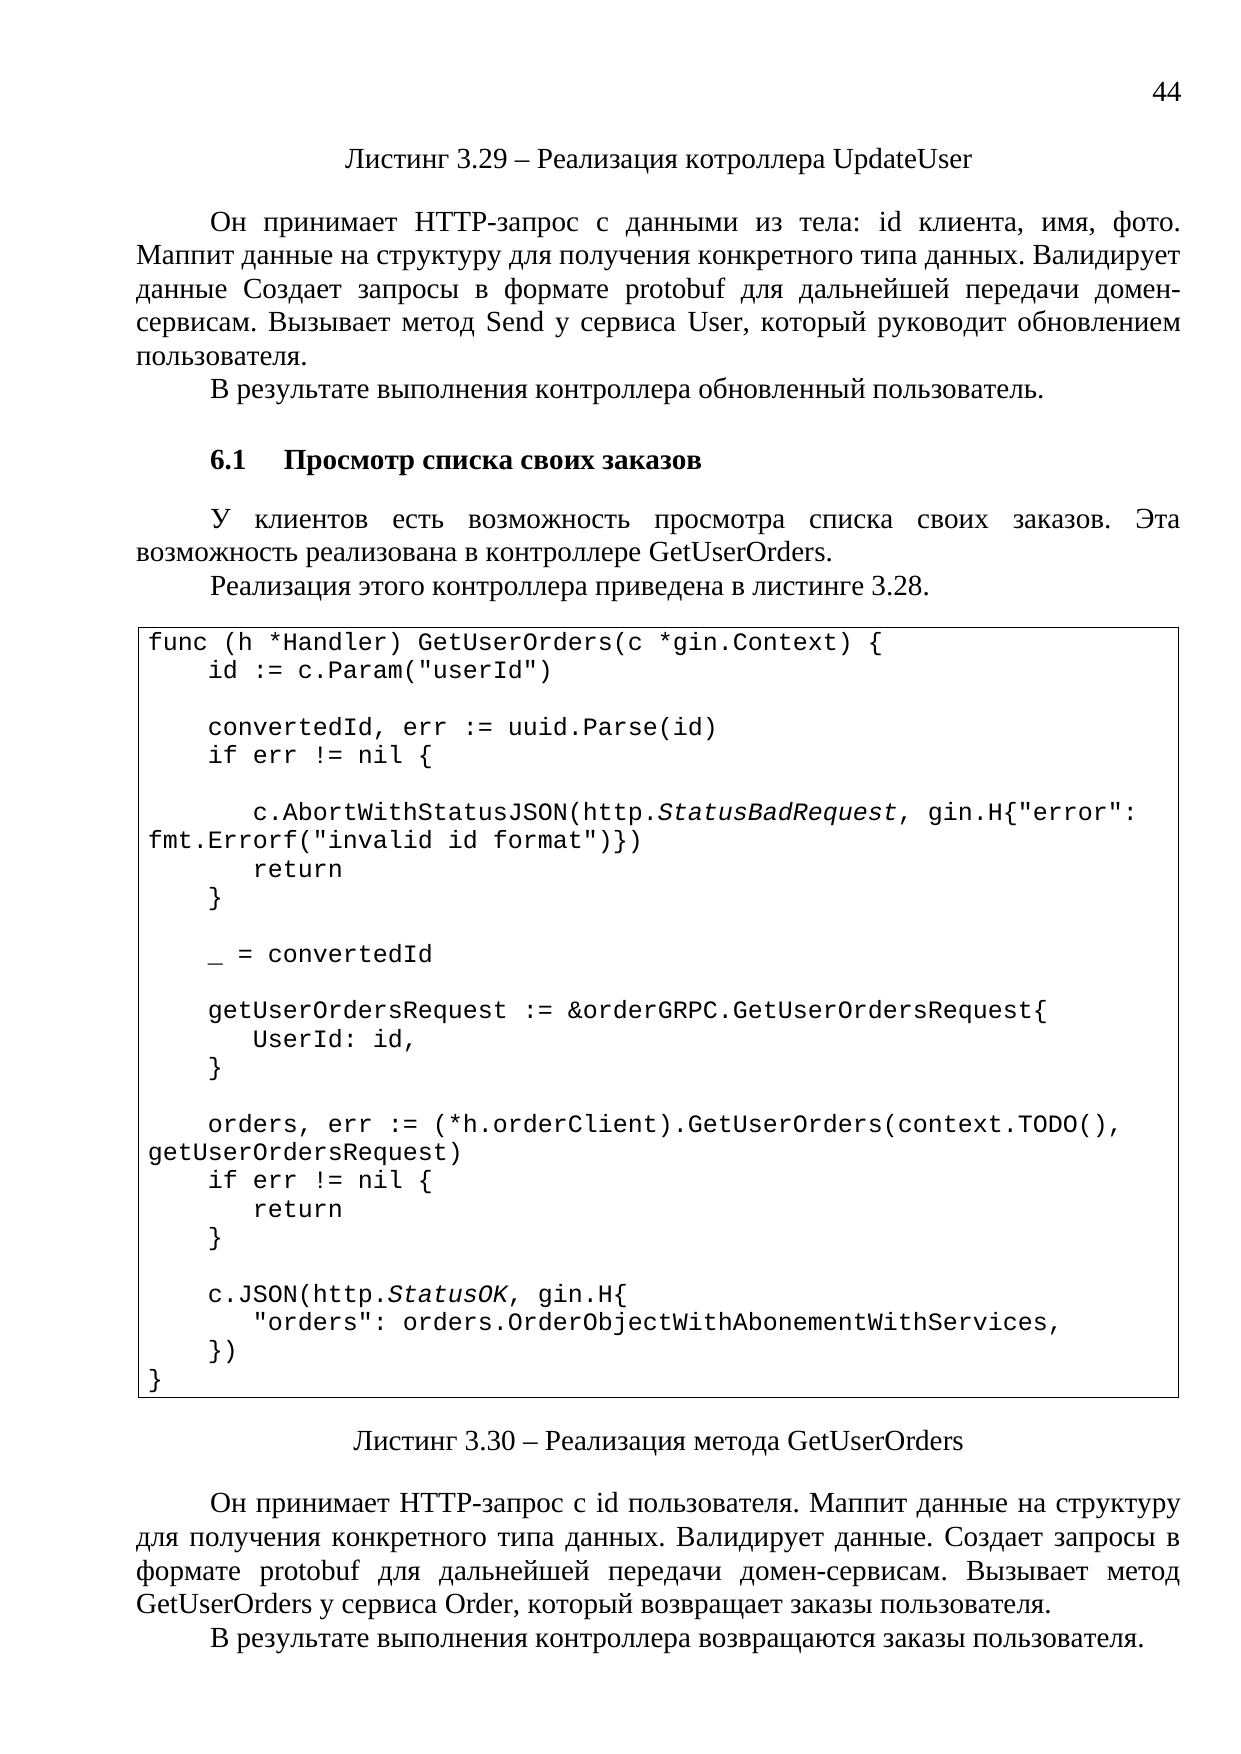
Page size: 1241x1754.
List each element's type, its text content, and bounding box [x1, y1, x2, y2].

text В результате выполнения контроллера возвращаются заказы пользователя. [136, 1620, 1181, 1653]
text Листинг 3.29 – Реализация котроллера UpdateUser [136, 141, 1181, 174]
text Он принимает HTTP-запрос с id пользователя. Маппит данные на структуру для получения конкретного типа данных. Валидирует данные. Создает запросы в формате protobuf для дальнейшей передачи домен-сервисам. Вызывает метод GetUserOrders у сервиса Order, который возвращает заказы пользователя. [136, 1486, 1181, 1620]
text У клиентов есть возможность просмотра списка своих заказов. Эта возможность реализована в контроллере GetUserOrders. [136, 501, 1181, 568]
subtitle Просмотр списка своих заказов [136, 442, 1181, 476]
text func (h *Handler) GetUserOrders(c *gin.Context) { id := c.Param("userId") convertedId, err := uuid.Parse(id) if err != nil { c.AbortWithStatusJSON(http.StatusBadRequest, gin.H{"error": fmt.Errorf("invalid id format")}) return } _ = convertedId getUserOrdersRequest := &orderGRPC.GetUserOrdersRequest{ UserId: id, } orders, err := (*h.orderClient).GetUserOrders(context.TODO(), getUserOrdersRequest) if err != nil { return } c.JSON(http.StatusOK, gin.H{ "orders": orders.OrderObjectWithAbonementWithServices, }) } [139, 628, 1178, 1397]
text Он принимает HTTP-запрос с данными из тела: id клиента, имя, фото. Маппит данные на структуру для получения конкретного типа данных. Валидирует данные Создает запросы в формате protobuf для дальнейшей передачи домен-сервисам. Вызывает метод Send у сервиса User, который руководит обновлением пользователя. [136, 204, 1181, 371]
text Реализация этого контроллера приведена в листинге 3.28. [136, 568, 1181, 602]
text В результате выполнения контроллера обновленный пользователь. [136, 371, 1181, 405]
text Листинг 3.30 – Реализация метода GetUserOrders [136, 1423, 1181, 1456]
